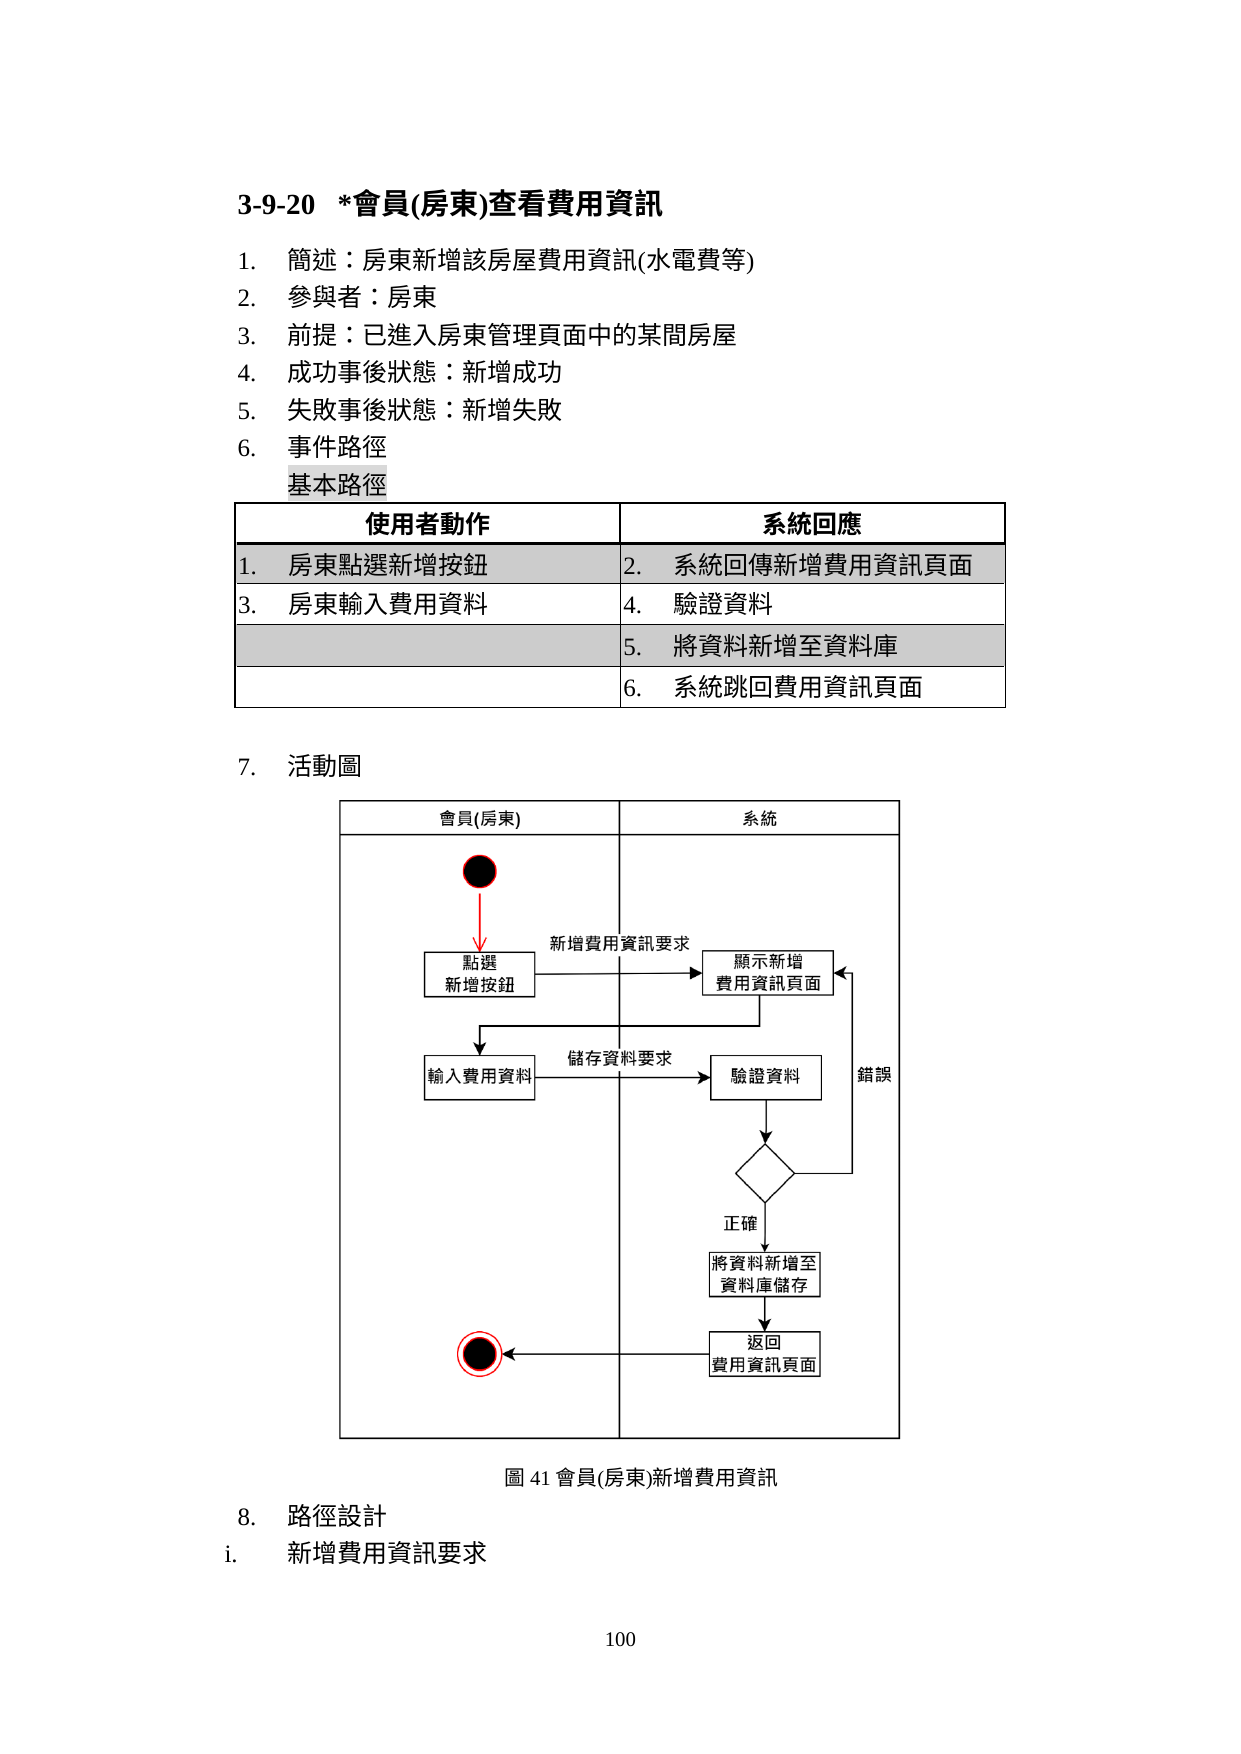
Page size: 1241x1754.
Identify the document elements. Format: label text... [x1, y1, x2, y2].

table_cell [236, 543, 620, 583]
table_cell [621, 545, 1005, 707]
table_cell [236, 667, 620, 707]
subtitle *會員(房東)查看費用資訊 [237, 164, 1053, 239]
picture [325, 783, 916, 1455]
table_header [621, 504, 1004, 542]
list 失敗事後狀態：新增失敗 [237, 389, 1053, 427]
list 成功事後狀態：新增成功 [237, 352, 1053, 389]
list 活動圖 [237, 746, 1053, 783]
list 新增費用資訊要求 [237, 1533, 1053, 1571]
list 前提：已進入房東管理頁面中的某間房屋 [237, 314, 1053, 352]
list 基本路徑 [287, 464, 1053, 502]
list 事件路徑 [237, 427, 1053, 464]
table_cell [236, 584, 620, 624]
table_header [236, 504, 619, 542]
list 簡述：房東新增該房屋費用資訊(水電費等) [237, 239, 1053, 277]
list 參與者：房東 [237, 277, 1053, 314]
list 路徑設計 [237, 1496, 1053, 1533]
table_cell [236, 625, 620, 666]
